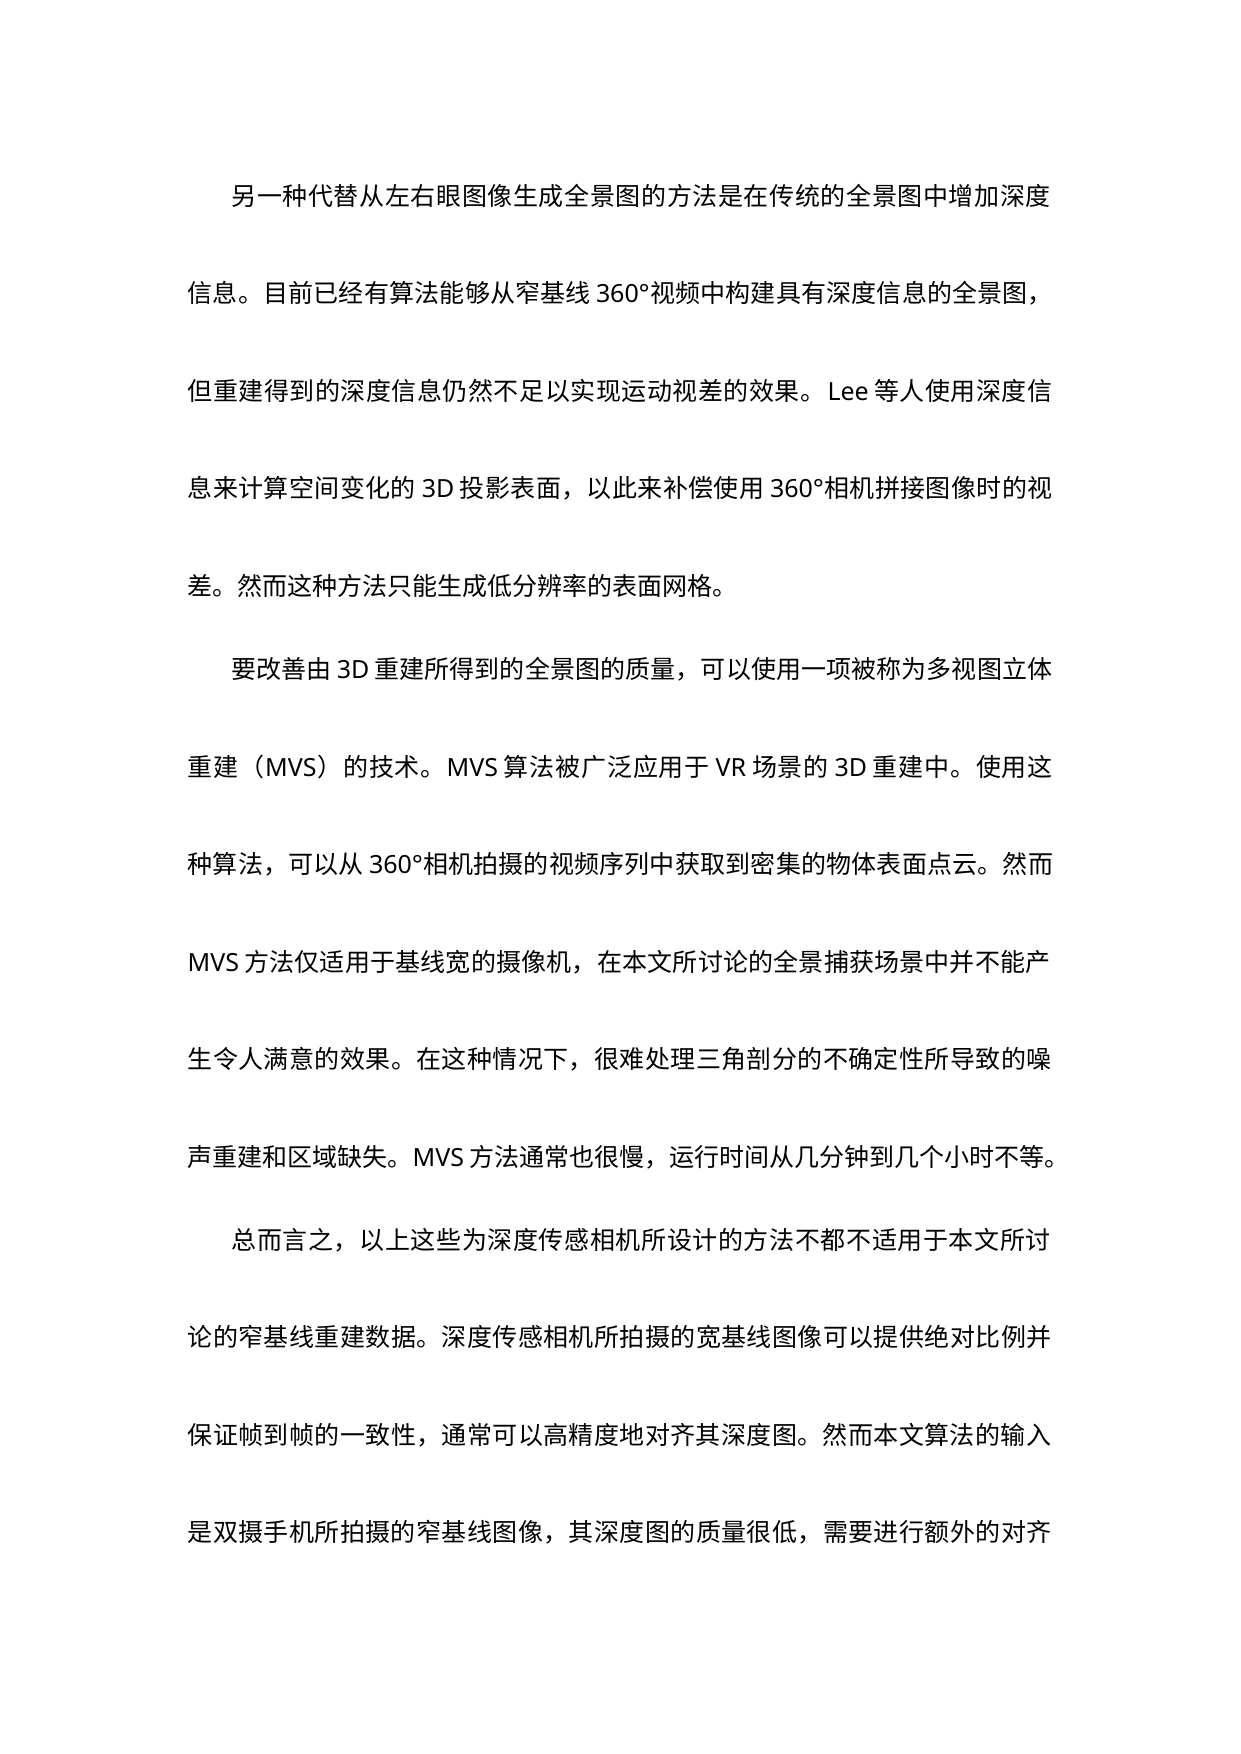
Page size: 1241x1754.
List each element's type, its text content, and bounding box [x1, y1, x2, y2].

text 另一种代替从左右眼图像生成全景图的方法是在传统的全景图中增加深度信息。目前已经有算法能够从窄基线360°视频中构建具有深度信息的全景图，但重建得到的深度信息仍然不足以实现运动视差的效果。Lee等人使用深度信息来计算空间变化的3D投影表面，以此来补偿使用360°相机拼接图像时的视差。然而这种方法只能生成低分辨率的表面网格。 [187, 162, 1053, 617]
text 要改善由3D重建所得到的全景图的质量，可以使用一项被称为多视图立体重建（MVS）的技术。MVS算法被广泛应用于VR场景的3D重建中。使用这种算法，可以从360°相机拍摄的视频序列中获取到密集的物体表面点云。然而MVS方法仅适用于基线宽的摄像机，在本文所讨论的全景捕获场景中并不能产生令人满意的效果。在这种情况下，很难处理三角剖分的不确定性所导致的噪声重建和区域缺失。MVS方法通常也很慢，运行时间从几分钟到几个小时不等。 [187, 635, 1053, 1188]
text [187, 1206, 1053, 1563]
